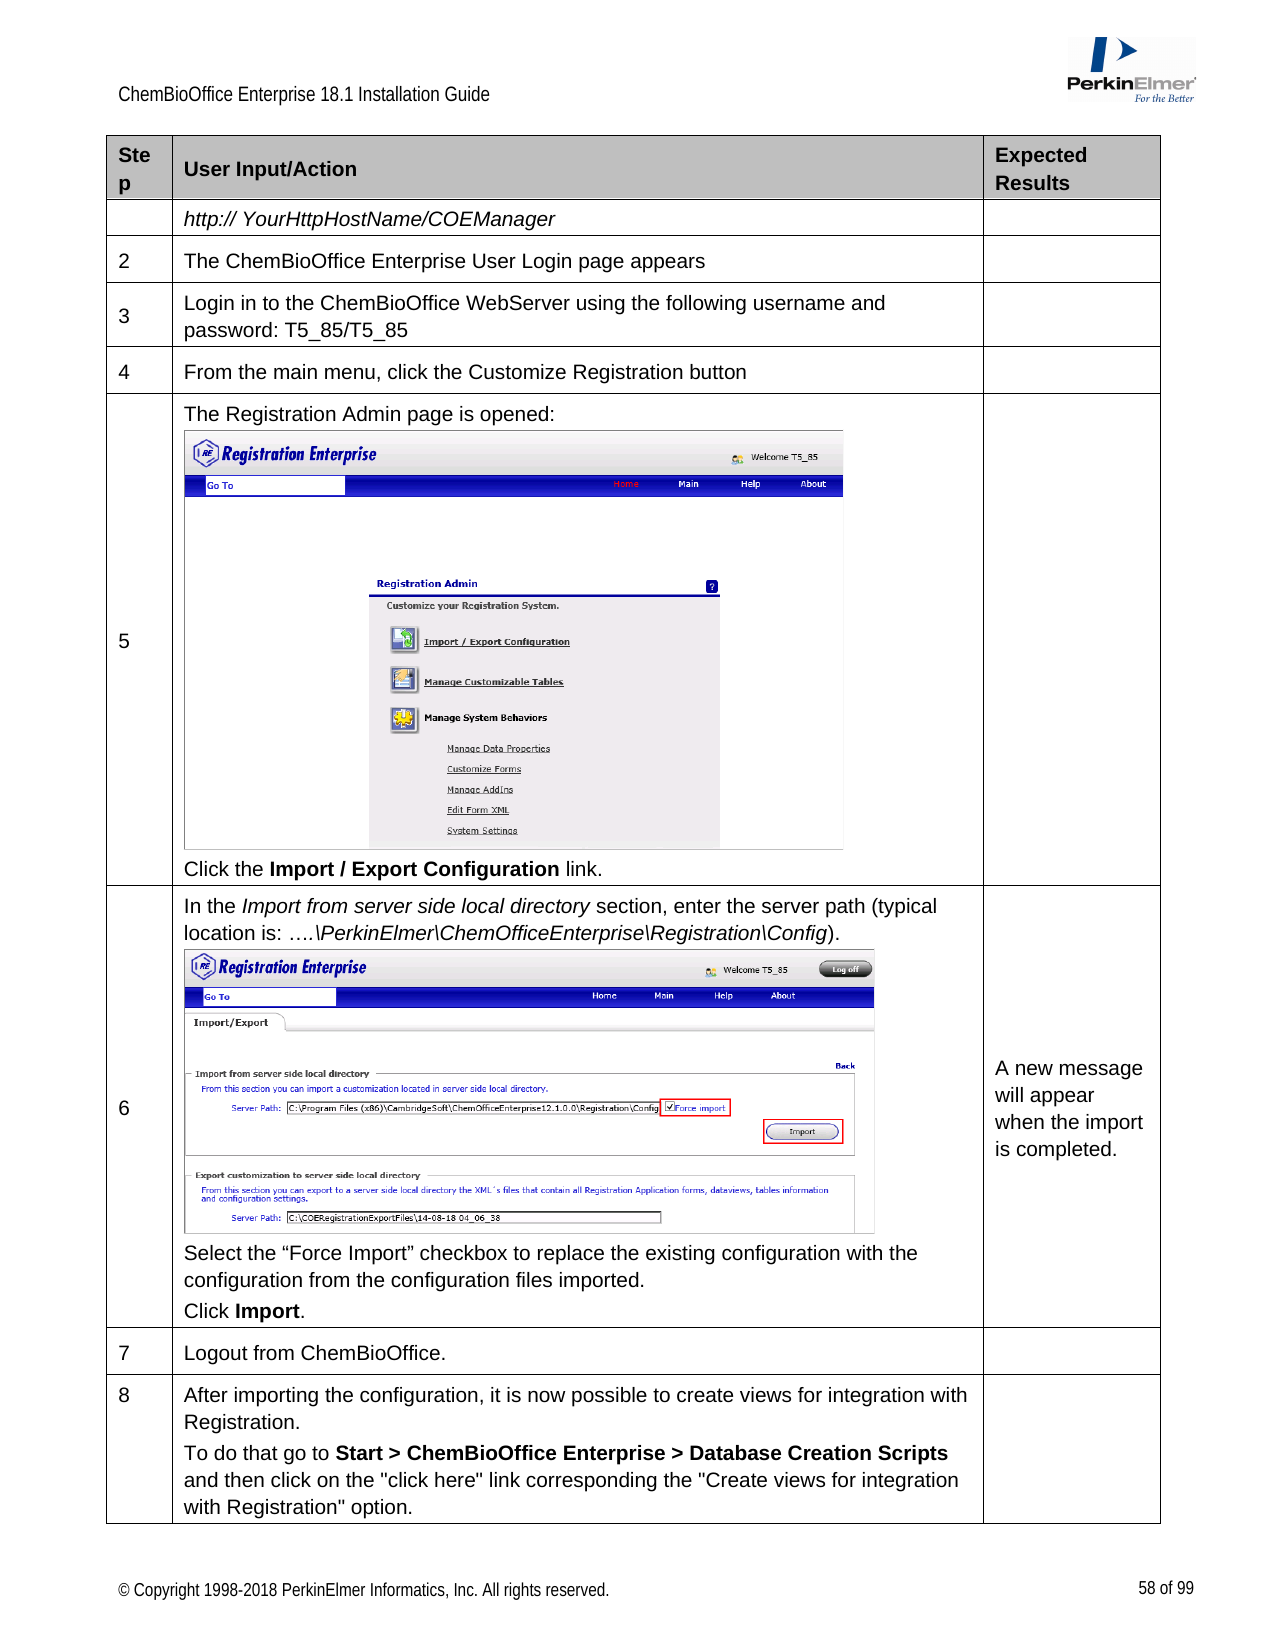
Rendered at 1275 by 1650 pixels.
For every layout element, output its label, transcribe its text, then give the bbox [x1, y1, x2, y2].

table_cell The ChemBioOffice Enterprise User Login page appears [173, 236, 983, 282]
table_cell 6 [107, 886, 172, 1327]
table_cell 1 [107, 200, 172, 235]
table_cell From the main menu, click the Customize Registration button [173, 347, 983, 393]
table_cell In the Import from server side local directory section, enter the server path (typical location is: ….\PerkinElmer\ChemOfficeEnterprise\Registration\Config). Select the “Force Import” checkbox to replace the existing configuration with the configuration from the configuration files imported. Click Import. [173, 886, 983, 1327]
table_cell The Registration Admin page is opened: Click the Import / Export Configuration link. [173, 394, 983, 885]
table_header User Input/Action [173, 136, 983, 198]
table_header Step [107, 136, 172, 198]
picture [183, 429, 844, 850]
picture [1067, 37, 1197, 102]
table_cell [984, 347, 1160, 393]
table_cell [173, 1375, 983, 1523]
table_cell Login in to the ChemBioOffice WebServer using the following username and password: T5_85/T5_85 [173, 283, 983, 346]
table_cell [984, 283, 1160, 346]
table_cell 5 [107, 394, 172, 885]
picture [183, 948, 875, 1234]
table_cell [984, 1328, 1160, 1374]
table_cell 4 [107, 347, 172, 393]
table_cell A new message will appear when the import is completed. [984, 886, 1160, 1327]
table_cell 7 [107, 1328, 172, 1374]
table_header Expected Results [984, 136, 1160, 198]
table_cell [173, 200, 983, 235]
table_cell [984, 200, 1160, 235]
table_cell 3 [107, 283, 172, 346]
table_cell Logout from ChemBioOffice. [173, 1328, 983, 1374]
table_cell [984, 236, 1160, 282]
table_cell [984, 394, 1160, 885]
table_cell 2 [107, 236, 172, 282]
table_cell 8 [107, 1375, 172, 1523]
table_cell [984, 1375, 1160, 1523]
